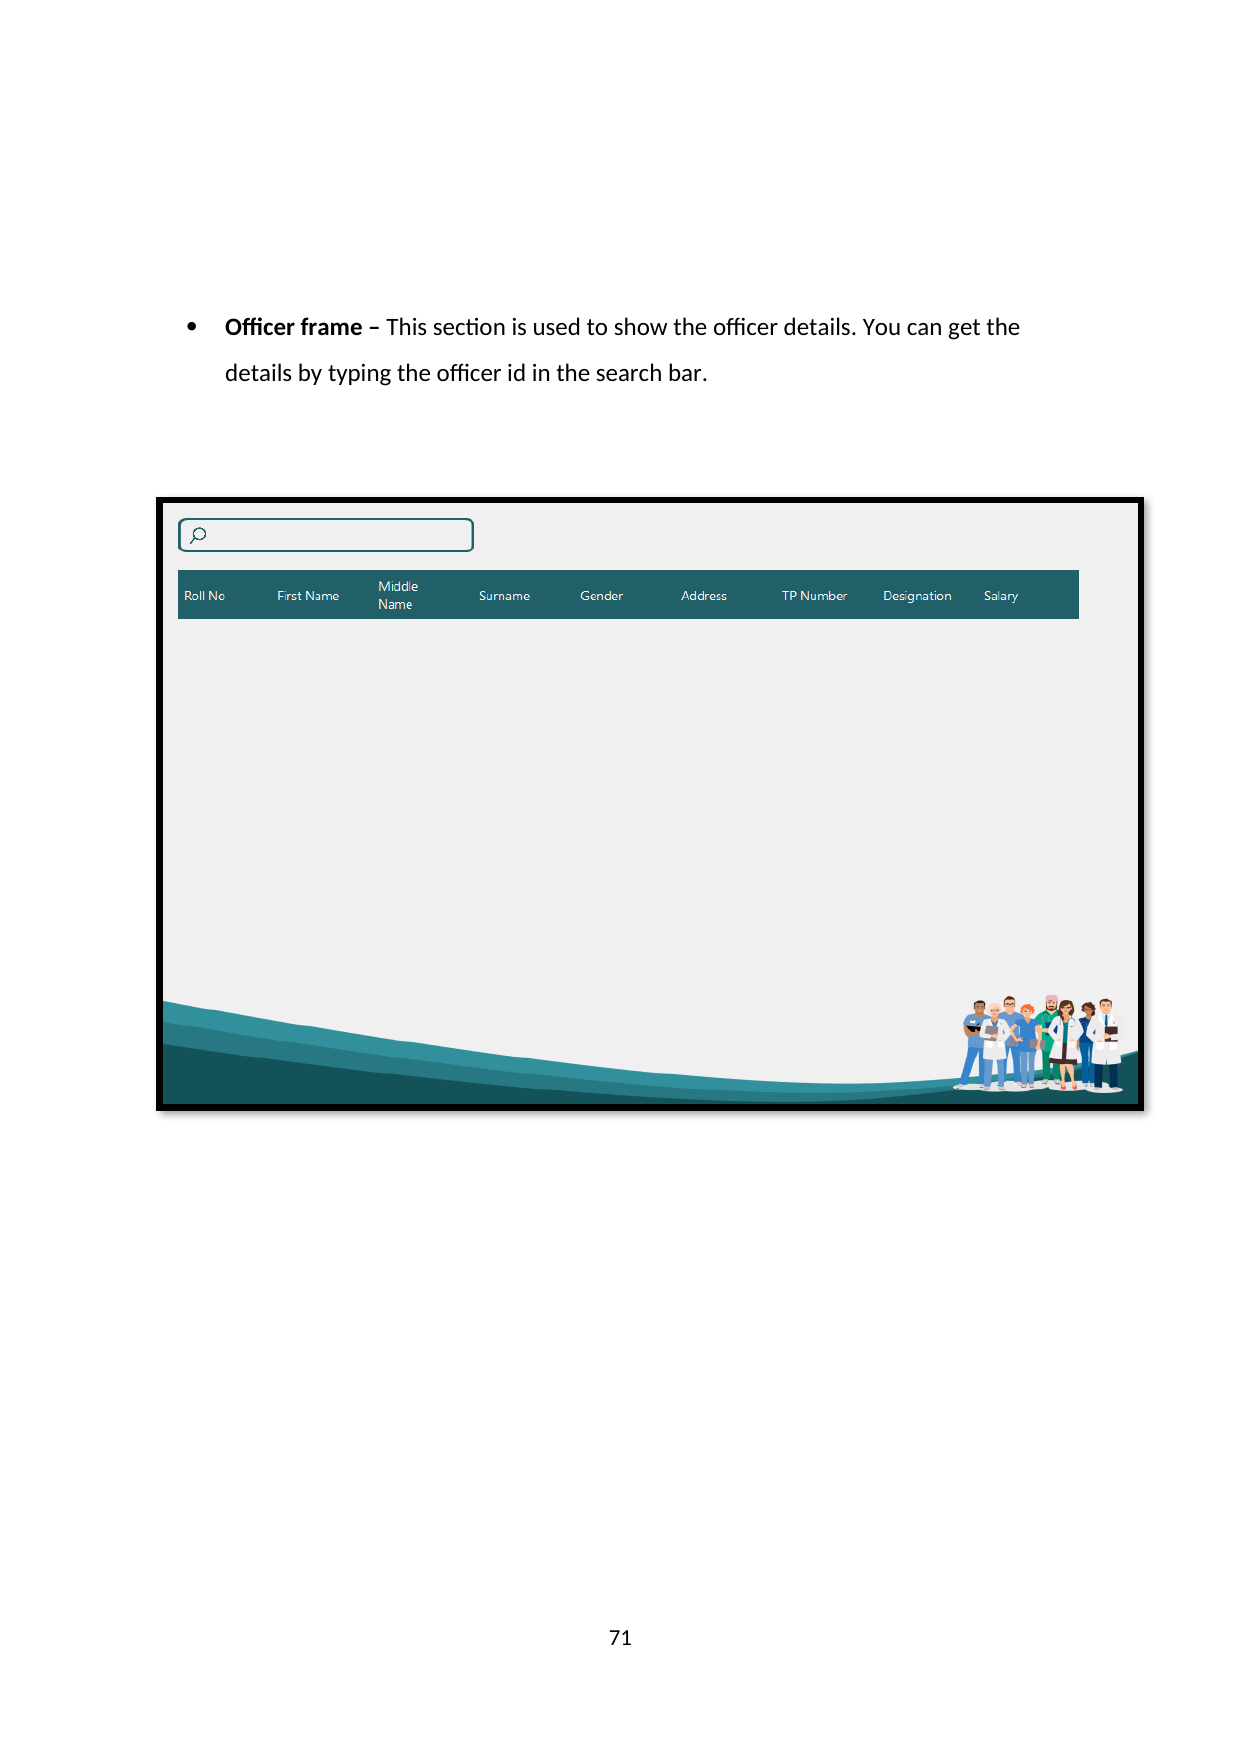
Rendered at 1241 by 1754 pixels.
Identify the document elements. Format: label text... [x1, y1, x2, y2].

picture [163, 503, 1138, 1104]
list Officer frame – This section is used to show the officer details. You can get the details by typing the officer id in the search bar. [187, 312, 1090, 388]
